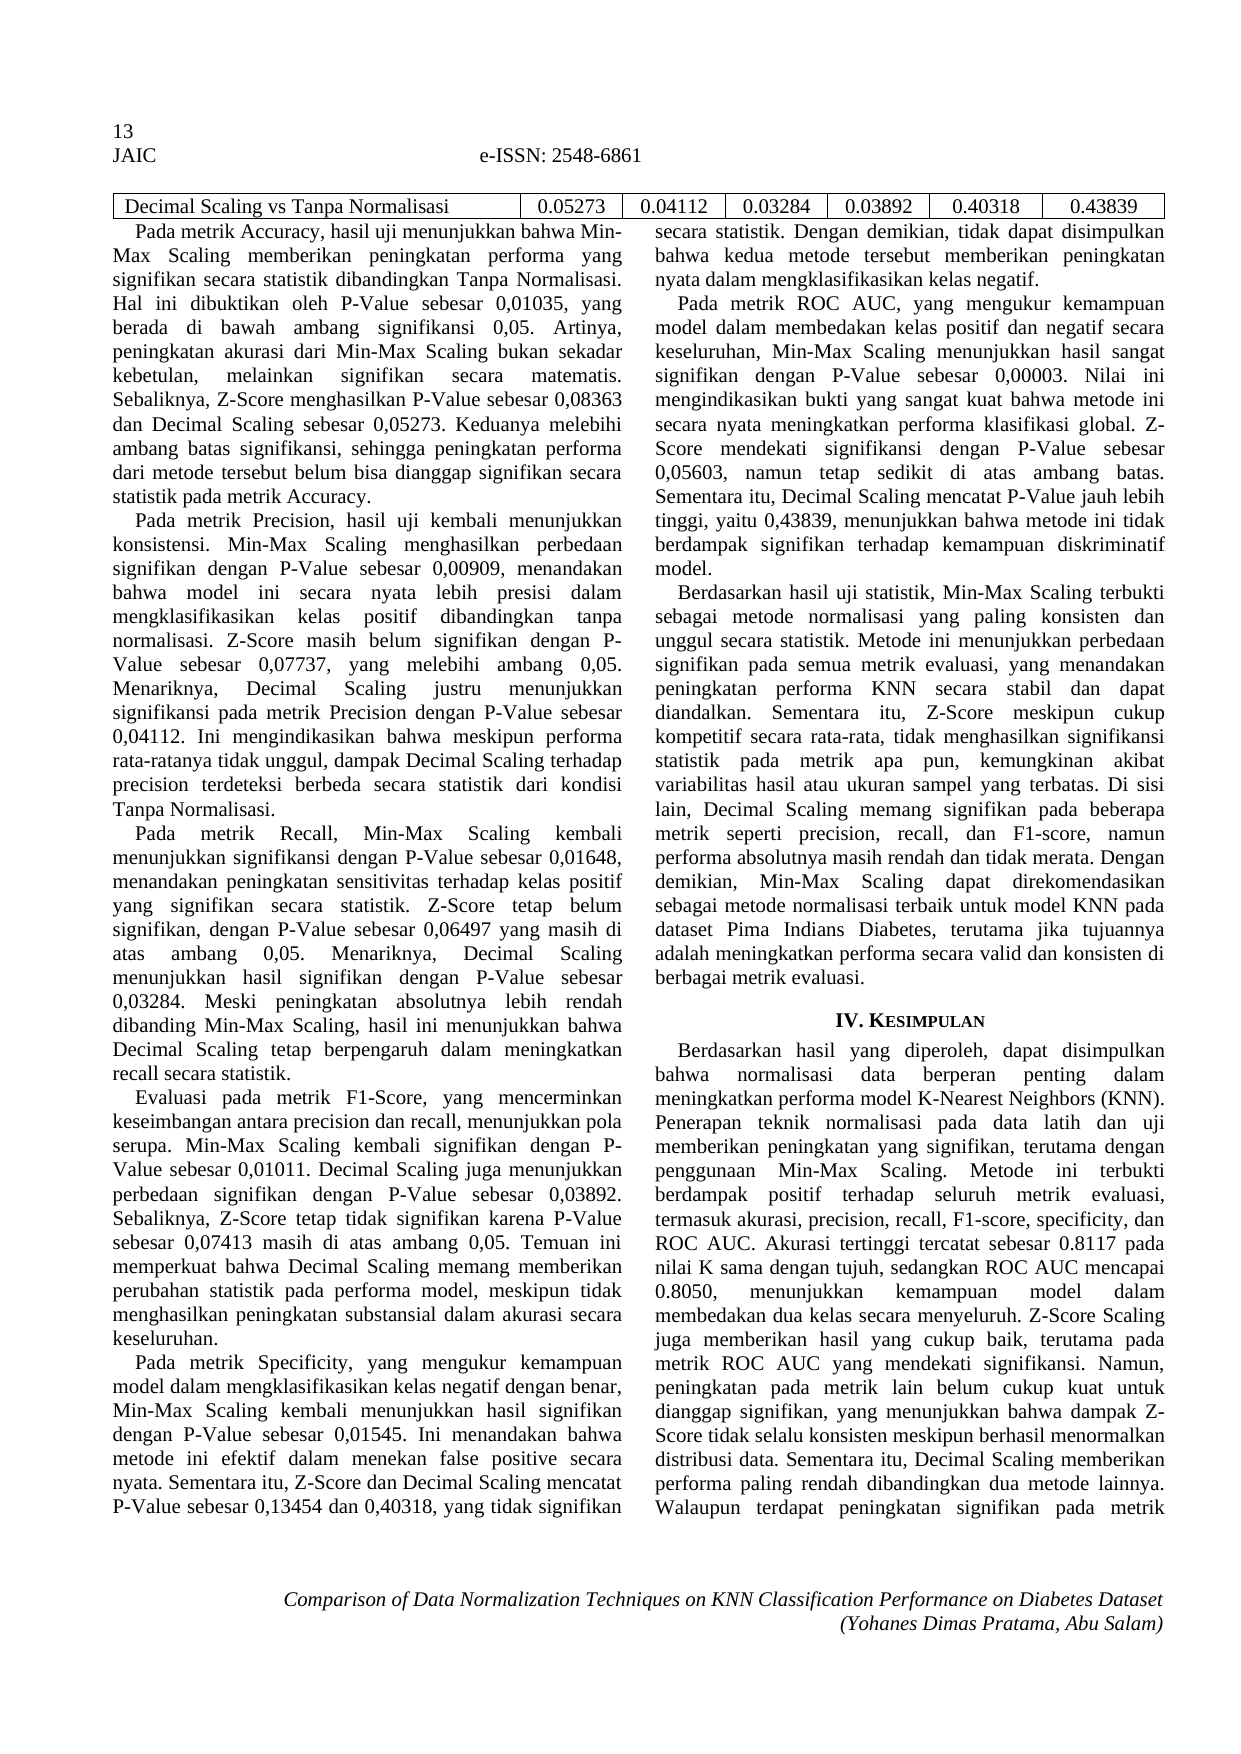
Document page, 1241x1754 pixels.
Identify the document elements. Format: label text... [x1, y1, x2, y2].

table_cell Decimal Scaling vs Tanpa Normalisasi [114, 194, 520, 218]
text Pada metrik Specificity, yang mengukur kemampuan model dalam mengklasifikasikan kelas negatif dengan benar, Min-Max Scaling kembali menunjukkan hasil signifikan dengan P-Value sebesar 0,01545. Ini menandakan bahwa metode ini efektif dalam menekan false positive secara nyata. Sementara itu, Z-Score dan Decimal Scaling mencatat P-Value sebesar 0,13454 dan 0,40318, yang tidak signifikan secara statistik. Dengan demikian, tidak dapat disimpulkan bahwa kedua metode tersebut memberikan peningkatan nyata dalam mengklasifikasikan kelas negatif. [112, 1350, 623, 1518]
table_cell 0.40318 [930, 194, 1042, 218]
text Pada metrik Specificity, yang mengukur kemampuan model dalam mengklasifikasikan kelas negatif dengan benar, Min-Max Scaling kembali menunjukkan hasil signifikan dengan P-Value sebesar 0,01545. Ini menandakan bahwa metode ini efektif dalam menekan false positive secara nyata. Sementara itu, Z-Score dan Decimal Scaling mencatat P-Value sebesar 0,13454 dan 0,40318, yang tidak signifikan secara statistik. Dengan demikian, tidak dapat disimpulkan bahwa kedua metode tersebut memberikan peningkatan nyata dalam mengklasifikasikan kelas negatif. [655, 219, 1165, 291]
text IV. Kesimpulan [655, 1008, 1165, 1032]
table_cell 0.04112 [623, 194, 725, 218]
text Berdasarkan hasil uji statistik, Min-Max Scaling terbukti sebagai metode normalisasi yang paling konsisten dan unggul secara statistik. Metode ini menunjukkan perbedaan signifikan pada semua metrik evaluasi, yang menandakan peningkatan performa KNN secara stabil dan dapat diandalkan. Sementara itu, Z-Score meskipun cukup kompetitif secara rata-rata, tidak menghasilkan signifikansi statistik pada metrik apa pun, kemungkinan akibat variabilitas hasil atau ukuran sampel yang terbatas. Di sisi lain, Decimal Scaling memang signifikan pada beberapa metrik seperti precision, recall, dan F1-score, namun performa absolutnya masih rendah dan tidak merata. Dengan demikian, Min-Max Scaling dapat direkomendasikan sebagai metode normalisasi terbaik untuk model KNN pada dataset Pima Indians Diabetes, terutama jika tujuannya adalah meningkatkan performa secara valid dan konsisten di berbagai metrik evaluasi. [655, 580, 1165, 989]
text Pada metrik Accuracy, hasil uji menunjukkan bahwa Min-Max Scaling memberikan peningkatan performa yang signifikan secara statistik dibandingkan Tanpa Normalisasi. Hal ini dibuktikan oleh P-Value sebesar 0,01035, yang berada di bawah ambang signifikansi 0,05. Artinya, peningkatan akurasi dari Min-Max Scaling bukan sekadar kebetulan, melainkan signifikan secara matematis. Sebaliknya, Z-Score menghasilkan P-Value sebesar 0,08363 dan Decimal Scaling sebesar 0,05273. Keduanya melebihi ambang batas signifikansi, sehingga peningkatan performa dari metode tersebut belum bisa dianggap signifikan secara statistik pada metrik Accuracy. [112, 219, 623, 508]
table_cell 0.03284 [726, 194, 827, 218]
table_cell 0.03892 [828, 194, 929, 218]
table_cell 0.43839 [1043, 194, 1164, 218]
text Pada metrik ROC AUC, yang mengukur kemampuan model dalam membedakan kelas positif dan negatif secara keseluruhan, Min-Max Scaling menunjukkan hasil sangat signifikan dengan P-Value sebesar 0,00003. Nilai ini mengindikasikan bukti yang sangat kuat bahwa metode ini secara nyata meningkatkan performa klasifikasi global. Z-Score mendekati signifikansi dengan P-Value sebesar 0,05603, namun tetap sedikit di atas ambang batas. Sementara itu, Decimal Scaling mencatat P-Value jauh lebih tinggi, yaitu 0,43839, menunjukkan bahwa metode ini tidak berdampak signifikan terhadap kemampuan diskriminatif model. [655, 291, 1165, 580]
table_cell 0.05273 [521, 194, 622, 218]
text Pada metrik Recall, Min-Max Scaling kembali menunjukkan signifikansi dengan P-Value sebesar 0,01648, menandakan peningkatan sensitivitas terhadap kelas positif yang signifikan secara statistik. Z-Score tetap belum signifikan, dengan P-Value sebesar 0,06497 yang masih di atas ambang 0,05. Menariknya, Decimal Scaling menunjukkan hasil signifikan dengan P-Value sebesar 0,03284. Meski peningkatan absolutnya lebih rendah dibanding Min-Max Scaling, hasil ini menunjukkan bahwa Decimal Scaling tetap berpengaruh dalam meningkatkan recall secara statistik. [112, 821, 623, 1085]
text Pada metrik Precision, hasil uji kembali menunjukkan konsistensi. Min-Max Scaling menghasilkan perbedaan signifikan dengan P-Value sebesar 0,00909, menandakan bahwa model ini secara nyata lebih presisi dalam mengklasifikasikan kelas positif dibandingkan tanpa normalisasi. Z-Score masih belum signifikan dengan P-Value sebesar 0,07737, yang melebihi ambang 0,05. Menariknya, Decimal Scaling justru menunjukkan signifikansi pada metrik Precision dengan P-Value sebesar 0,04112. Ini mengindikasikan bahwa meskipun performa rata-ratanya tidak unggul, dampak Decimal Scaling terhadap precision terdeteksi berbeda secara statistik dari kondisi Tanpa Normalisasi. [112, 508, 623, 821]
text Evaluasi pada metrik F1-Score, yang mencerminkan keseimbangan antara precision dan recall, menunjukkan pola serupa. Min-Max Scaling kembali signifikan dengan P-Value sebesar 0,01011. Decimal Scaling juga menunjukkan perbedaan signifikan dengan P-Value sebesar 0,03892. Sebaliknya, Z-Score tetap tidak signifikan karena P-Value sebesar 0,07413 masih di atas ambang 0,05. Temuan ini memperkuat bahwa Decimal Scaling memang memberikan perubahan statistik pada performa model, meskipun tidak menghasilkan peningkatan substansial dalam akurasi secara keseluruhan. [112, 1085, 623, 1350]
